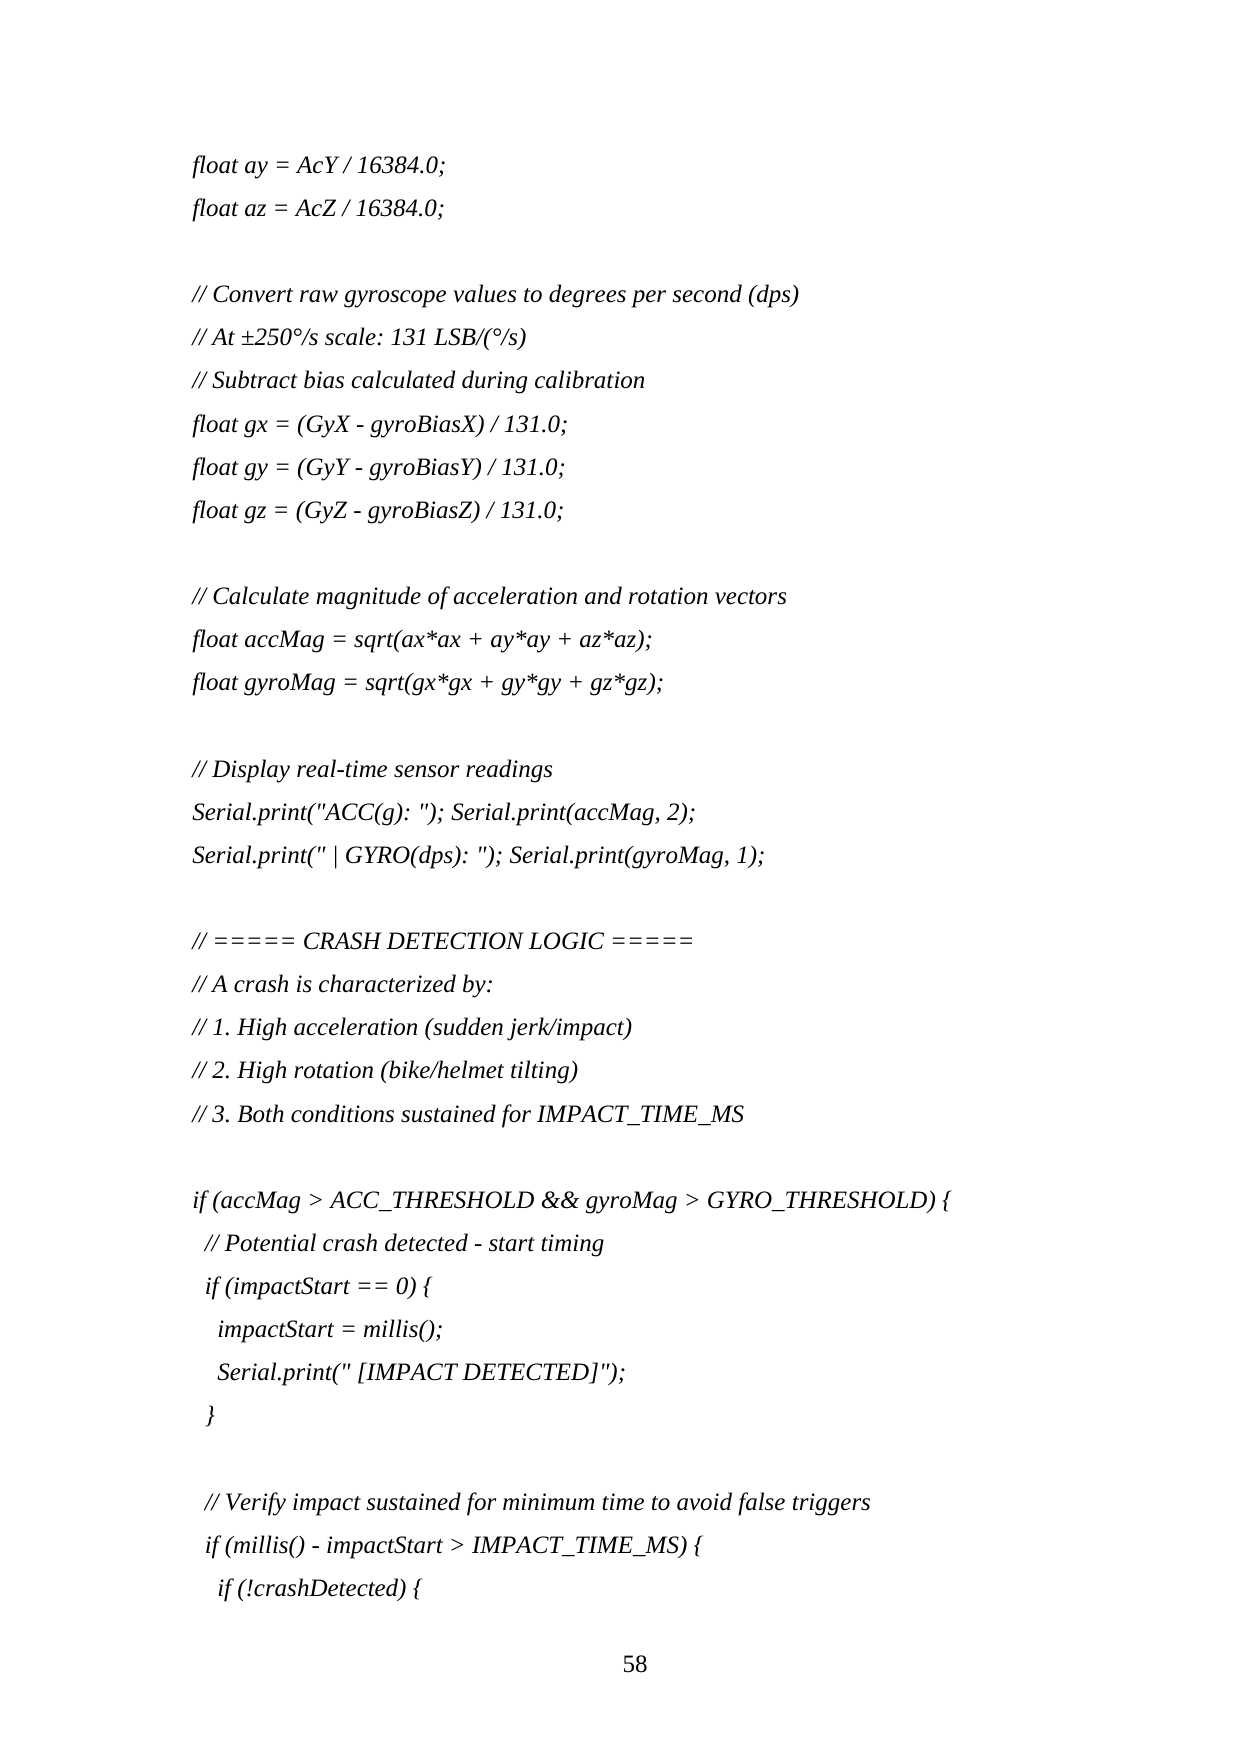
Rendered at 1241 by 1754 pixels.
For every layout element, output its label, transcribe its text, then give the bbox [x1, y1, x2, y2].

text Serial.print(" [IMPACT DETECTED]"); [179, 1357, 1090, 1386]
text if (millis() - impactStart > IMPACT_TIME_MS) { [179, 1530, 1090, 1559]
text // Subtract bias calculated during calibration [179, 366, 1090, 394]
text if (impactStart == 0) { [179, 1271, 1090, 1300]
text if (accMag > ACC_THRESHOLD && gyroMag > GYRO_THRESHOLD) { [179, 1185, 1090, 1214]
text float gy = (GyY - gyroBiasY) / 131.0; [179, 452, 1090, 481]
text impactStart = millis(); [179, 1314, 1090, 1343]
text // ===== CRASH DETECTION LOGIC ===== [179, 926, 1090, 955]
text // At ±250°/s scale: 131 LSB/(°/s) [179, 322, 1090, 351]
text if (!crashDetected) { [179, 1573, 1090, 1602]
text // Display real-time sensor readings [179, 754, 1090, 782]
text float accMag = sqrt(ax*ax + ay*ay + az*az); [179, 624, 1090, 653]
text Serial.print(" | GYRO(dps): "); Serial.print(gyroMag, 1); [179, 840, 1090, 869]
text // A crash is characterized by: [179, 969, 1090, 998]
text // Calculate magnitude of acceleration and rotation vectors [179, 581, 1090, 610]
text // 2. High rotation (bike/helmet tilting) [179, 1056, 1090, 1084]
text float ay = AcY / 16384.0; [179, 150, 1090, 179]
text // Verify impact sustained for minimum time to avoid false triggers [179, 1487, 1090, 1516]
text // Convert raw gyroscope values to degrees per second (dps) [179, 279, 1090, 308]
text float gz = (GyZ - gyroBiasZ) / 131.0; [179, 495, 1090, 524]
text float gyroMag = sqrt(gx*gx + gy*gy + gz*gz); [179, 667, 1090, 696]
text } [179, 1401, 1090, 1429]
text Serial.print("ACC(g): "); Serial.print(accMag, 2); [179, 797, 1090, 826]
text // 3. Both conditions sustained for IMPACT_TIME_MS [179, 1099, 1090, 1127]
text float az = AcZ / 16384.0; [179, 193, 1090, 222]
text // 1. High acceleration (sudden jerk/impact) [179, 1012, 1090, 1041]
text float gx = (GyX - gyroBiasX) / 131.0; [179, 409, 1090, 437]
text // Potential crash detected - start timing [179, 1228, 1090, 1257]
